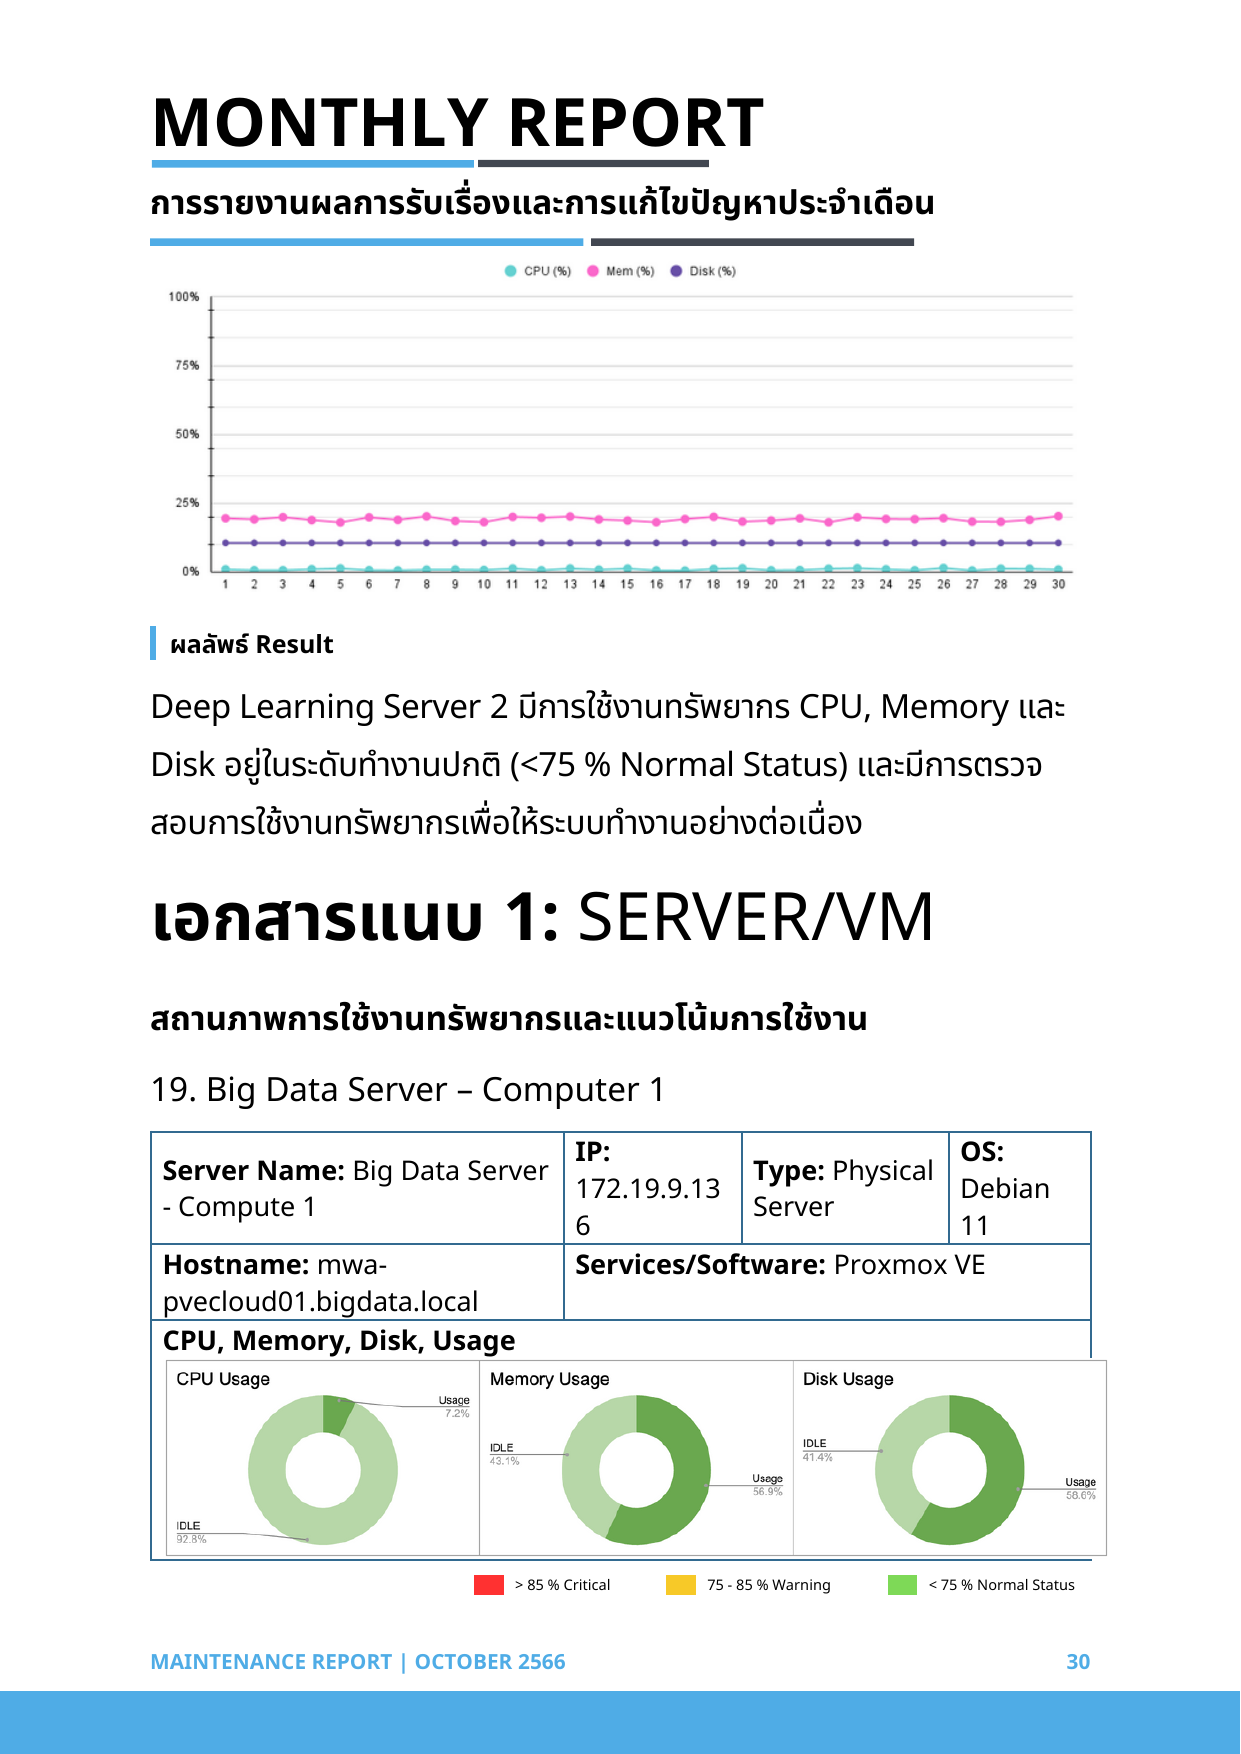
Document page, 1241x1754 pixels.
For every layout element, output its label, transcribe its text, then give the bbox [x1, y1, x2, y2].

table_header [666, 1575, 696, 1595]
text เอกสารแนบ 1: SERVER/VM [150, 869, 1090, 970]
table_header OS: Debian 11 [950, 1133, 1090, 1243]
table_header Server Name: Big Data Server - Compute 1 [152, 1133, 563, 1243]
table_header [917, 1575, 1089, 1595]
table_header [474, 1575, 504, 1595]
table_header IP: 172.19.9.136 [565, 1133, 741, 1243]
picture [162, 1358, 1109, 1559]
picture [150, 246, 1091, 610]
table_cell Hostname: mwa-pvecloud01.bigdata.local [152, 1245, 563, 1319]
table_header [504, 1575, 666, 1595]
text 19. Big Data Server – Computer 1 [150, 1066, 1090, 1111]
table_header [888, 1575, 917, 1595]
table_header Type: Physical Server [743, 1133, 948, 1243]
table_cell CPU, Memory, Disk, Usage [152, 1321, 1090, 1559]
text สถานภาพการใช้งานทรัพยากรและแนวโน้มการใช้งาน [150, 995, 1090, 1046]
text ผลลัพธ์ Result [150, 626, 1090, 664]
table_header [696, 1575, 888, 1595]
table_cell Services/Software: Proxmox VE [565, 1245, 1090, 1319]
text Deep Learning Server 2 มีการใช้งานทรัพยากร CPU, Memory และ Disk อยู่ในระดับทำงานปกติ (<75 % Normal Status) และมีการตรวจสอบการใช้งานทรัพยากรเพื่อให้ระบบทำงานอย่างต่อเนื่อง [150, 682, 1090, 849]
